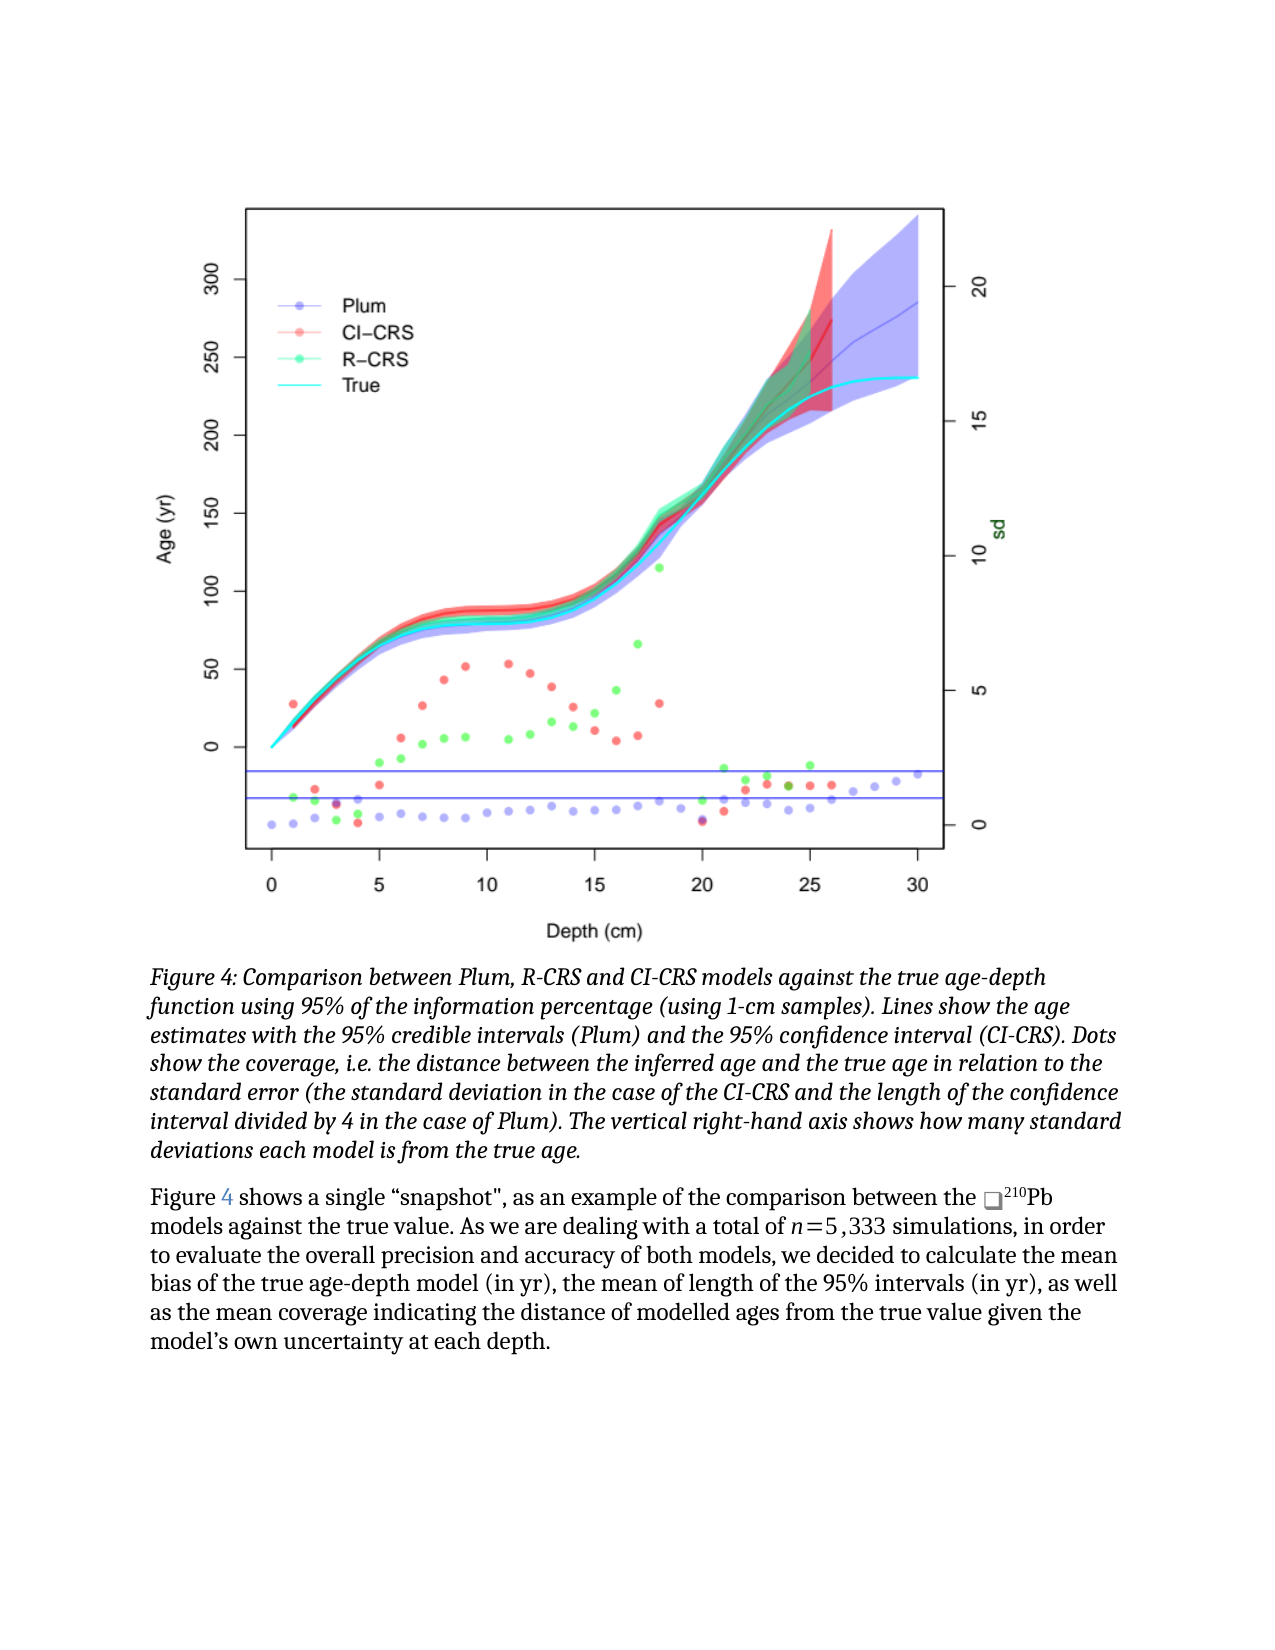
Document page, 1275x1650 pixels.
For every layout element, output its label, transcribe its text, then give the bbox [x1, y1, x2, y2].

text Figure 4: Comparison between Plum, R-CRS and CI-CRS models against the true age-depth function using 95% of the information percentage (using 1-cm samples). Lines show the age estimates with the 95% credible intervals (Plum) and the 95% confidence interval (CI-CRS). Dots show the coverage, i.e. the distance between the inferred age and the true age in relation to the standard error (the standard deviation in the case of the CI-CRS and the length of the confidence interval divided by 4 in the case of Plum). The vertical right-hand axis shows how many standard deviations each model is from the true age. [150, 963, 1125, 1164]
text Figure 4 shows a single “snapshot", as an example of the comparison between the Pb models against the true value. As we are dealing with a total of simulations, in order to evaluate the overall precision and accuracy of both models, we decided to calculate the mean bias of the true age-depth model (in yr), the mean of length of the 95% intervals (in yr), as well as the mean coverage indicating the distance of modelled ages from the true value given the model’s own uncertainty at each depth. [150, 1183, 1125, 1356]
